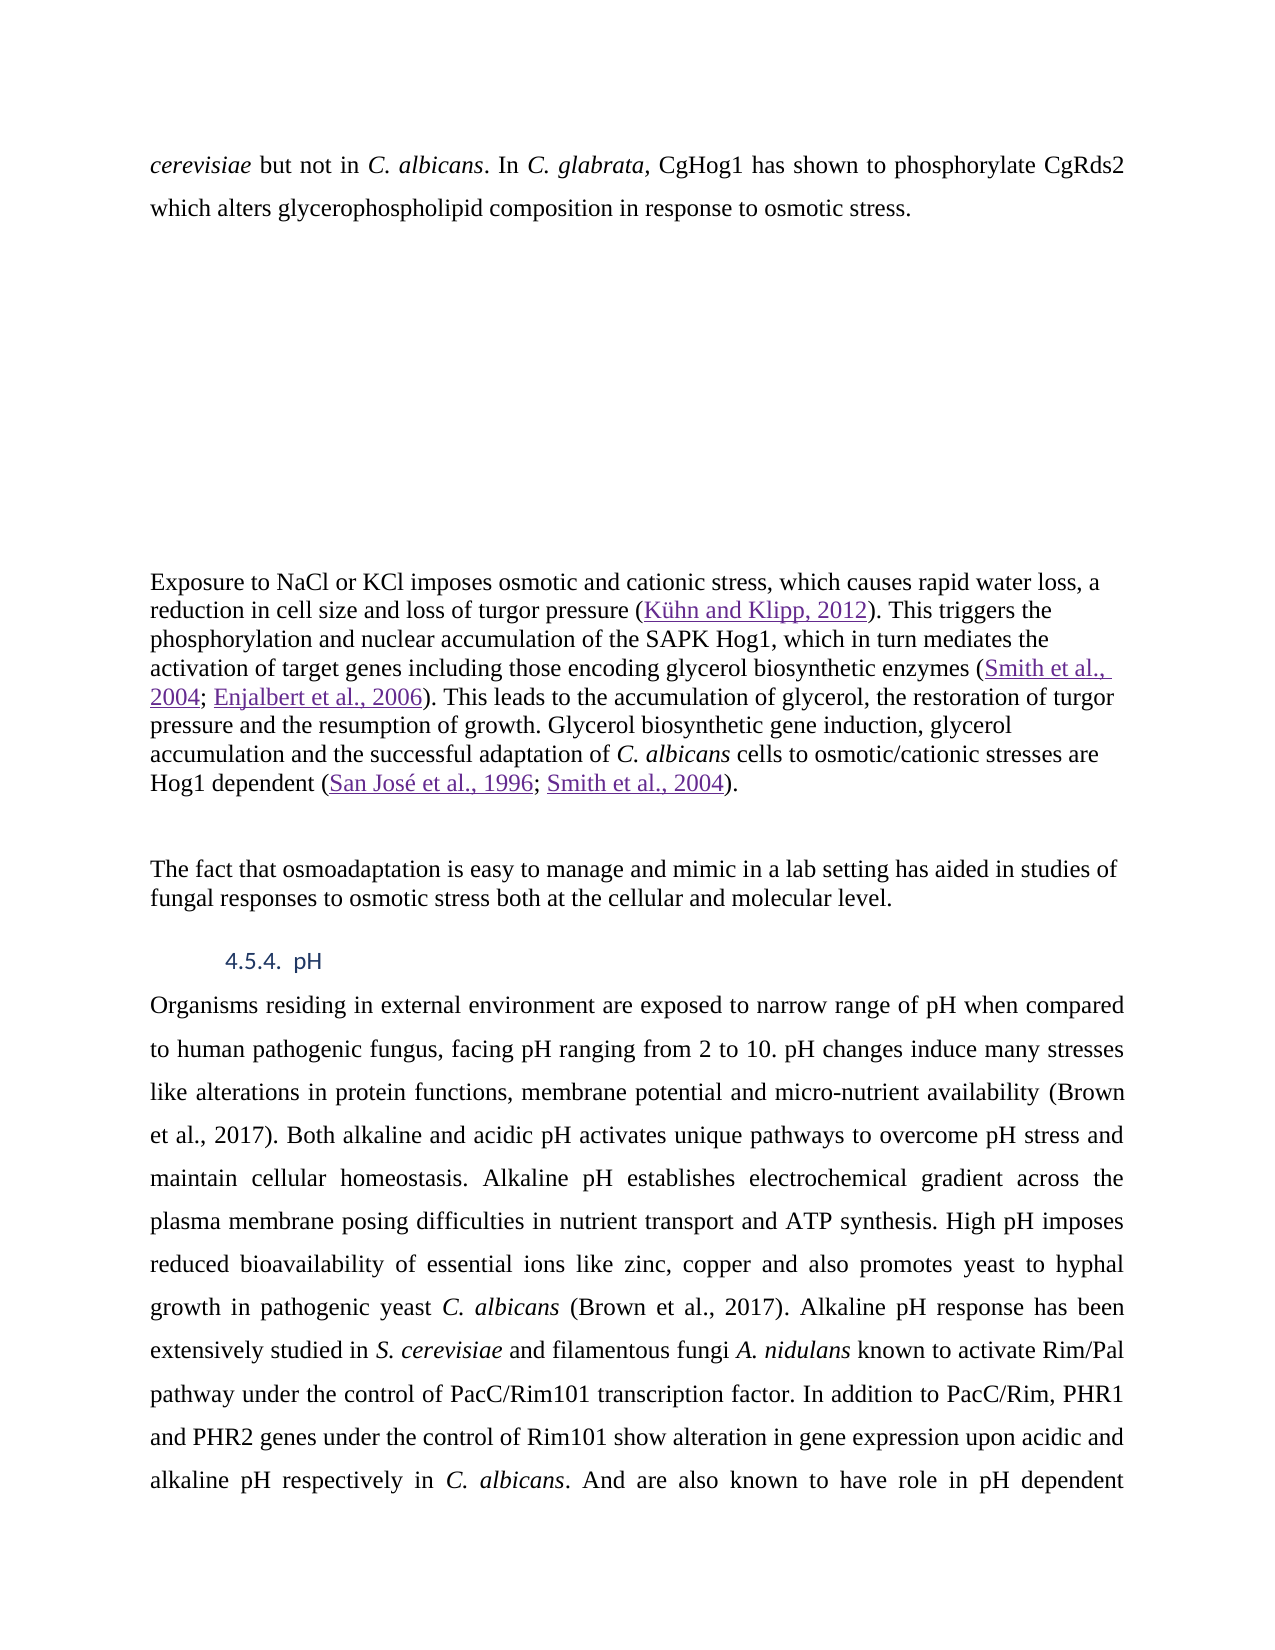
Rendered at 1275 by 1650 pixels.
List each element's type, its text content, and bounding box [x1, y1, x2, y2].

subtitle 4.5.4. pH [150, 945, 1125, 975]
text Exposure to NaCl or KCl imposes osmotic and cationic stress, which causes rapid water loss, a reduction in cell size and loss of turgor pressure (Kühn and Klipp, 2012). This triggers the phosphorylation and nuclear accumulation of the SAPK Hog1, which in turn mediates the activation of target genes including those encoding glycerol biosynthetic enzymes (Smith et al., 2004; Enjalbert et al., 2006). This leads to the accumulation of glycerol, the restoration of turgor pressure and the resumption of growth. Glycerol biosynthetic gene induction, glycerol accumulation and the successful adaptation of C. albicans cells to osmotic/cationic stresses are Hog1 dependent (San José et al., 1996; Smith et al., 2004). [738, 567, 1125, 797]
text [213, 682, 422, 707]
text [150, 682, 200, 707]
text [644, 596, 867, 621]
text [150, 991, 1125, 1494]
text The fact that osmoadaptation is easy to manage and mimic in a lab setting has aided in studies of fungal responses to osmotic stress both at the cellular and molecular level. [893, 854, 1125, 912]
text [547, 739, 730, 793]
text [150, 150, 1125, 222]
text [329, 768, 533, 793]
